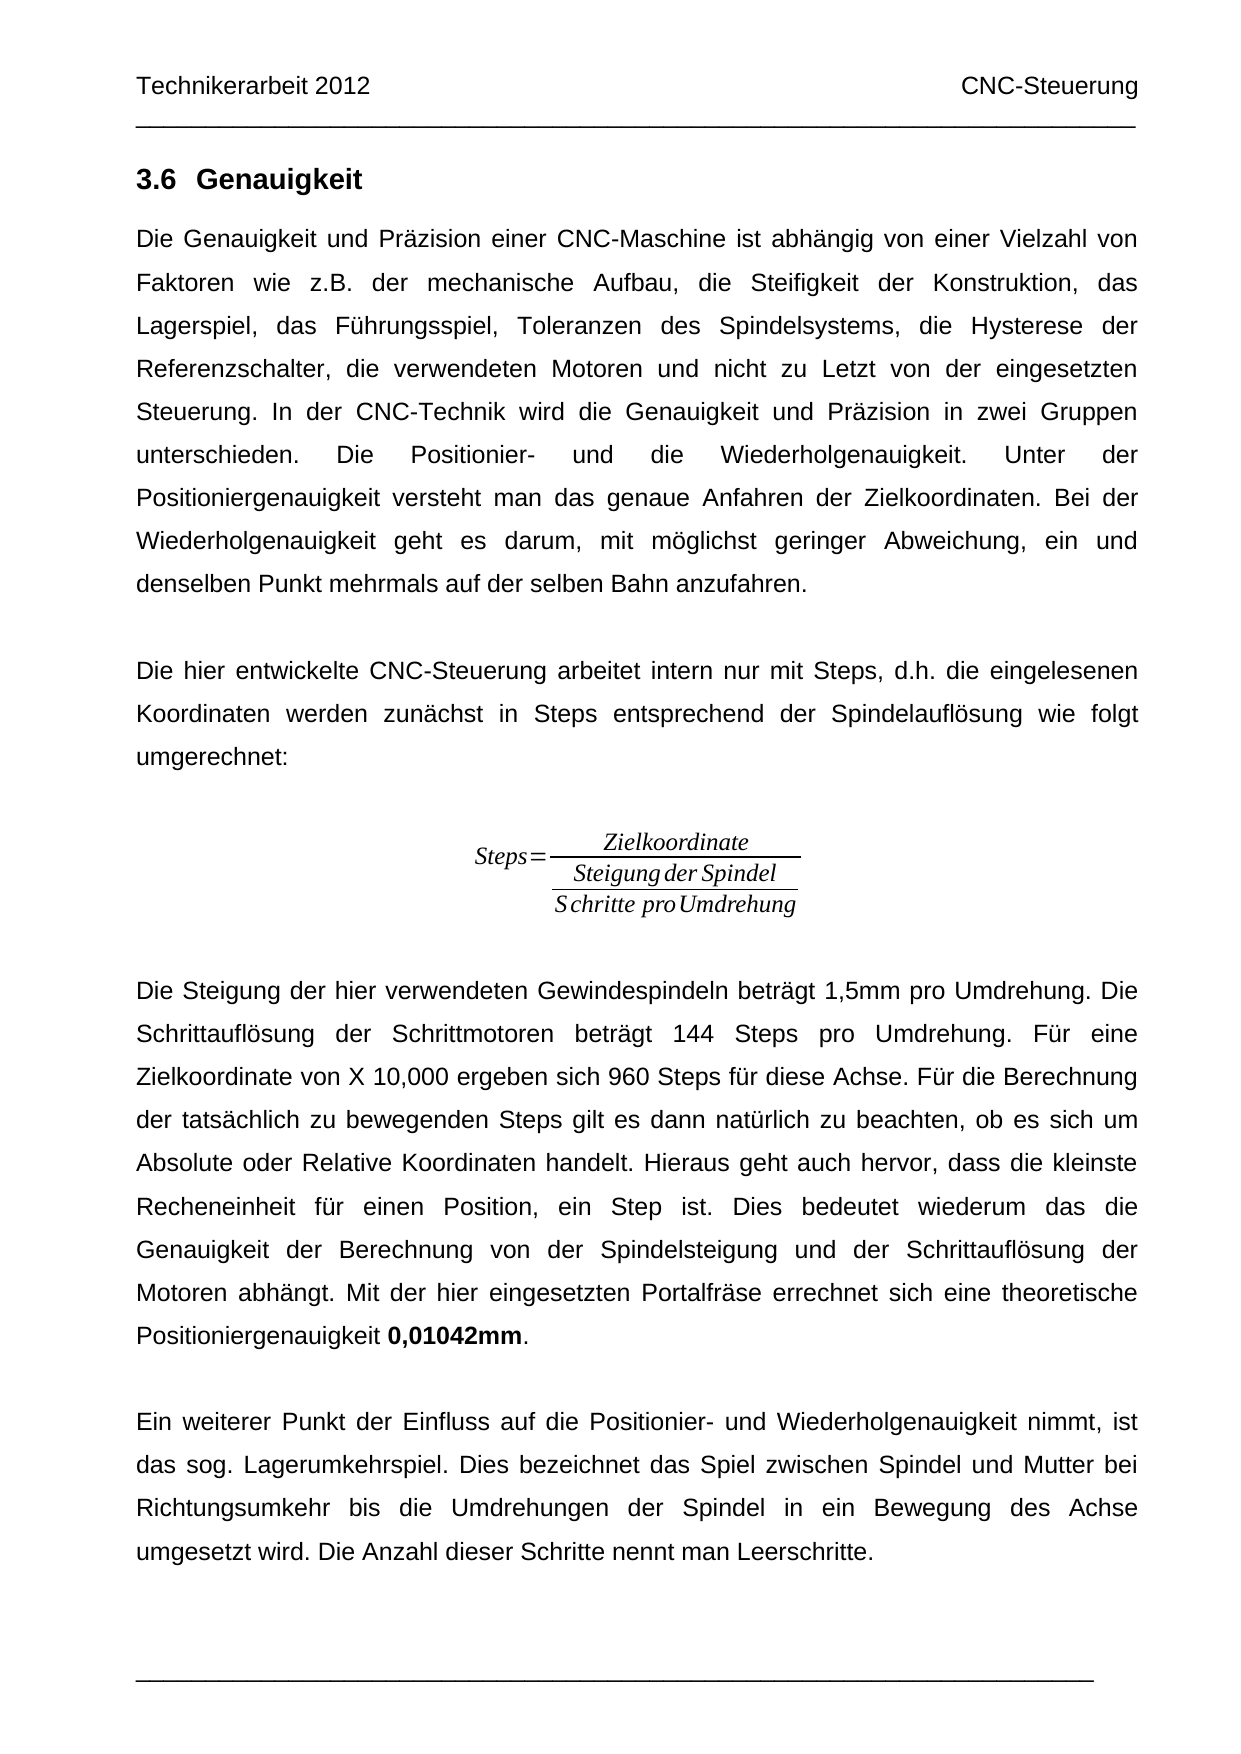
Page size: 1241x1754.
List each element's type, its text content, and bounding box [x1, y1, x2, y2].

subtitle Genauigkeit [136, 162, 1140, 195]
text Die Steigung der hier verwendeten Gewindespindeln beträgt 1,5mm pro Umdrehung. Die Schrittauflösung der Schrittmotoren beträgt 144 Steps pro Umdrehung. Für eine Zielkoordinate von X 10,000 ergeben sich 960 Steps für diese Achse. Für die Berechnung der tatsächlich zu bewegenden Steps gilt es dann natürlich zu beachten, ob es sich um Absolute oder Relative Koordinaten handelt. Hieraus geht auch hervor, dass die kleinste Recheneinheit für einen Position, ein Step ist. Dies bedeutet wiederum das die Genauigkeit der Berechnung von der Spindelsteigung und der Schrittauflösung der Motoren abhängt. Mit der hier eingesetzten Portalfräse errechnet sich eine theoretische Positioniergenauigkeit 0,01042mm. [136, 976, 1140, 1350]
text Die Genauigkeit und Präzision einer CNC-Maschine ist abhängig von einer Vielzahl von Faktoren wie z.B. der mechanische Aufbau, die Steifigkeit der Konstruktion, das Lagerspiel, das Führungsspiel, Toleranzen des Spindelsystems, die Hysterese der Referenzschalter, die verwendeten Motoren und nicht zu Letzt von der eingesetzten Steuerung. In der CNC-Technik wird die Genauigkeit und Präzision in zwei Gruppen unterschieden. Die Positionier- und die Wiederholgenauigkeit. Unter der Positioniergenauigkeit versteht man das genaue Anfahren der Zielkoordinaten. Bei der Wiederholgenauigkeit geht es darum, mit möglichst geringer Abweichung, ein und denselben Punkt mehrmals auf der selben Bahn anzufahren. [136, 224, 1140, 598]
text Die hier entwickelte CNC-Steuerung arbeitet intern nur mit Steps, d.h. die eingelesenen Koordinaten werden zunächst in Steps entsprechend der Spindelauflösung wie folgt umgerechnet: [136, 656, 1140, 771]
text Ein weiterer Punkt der Einfluss auf die Positionier- und Wiederholgenauigkeit nimmt, ist das sog. Lagerumkehrspiel. Dies bezeichnet das Spiel zwischen Spindel und Mutter bei Richtungsumkehr bis die Umdrehungen der Spindel in ein Bewegung des Achse umgesetzt wird. Die Anzahl dieser Schritte nennt man Leerschritte. [136, 1407, 1140, 1565]
